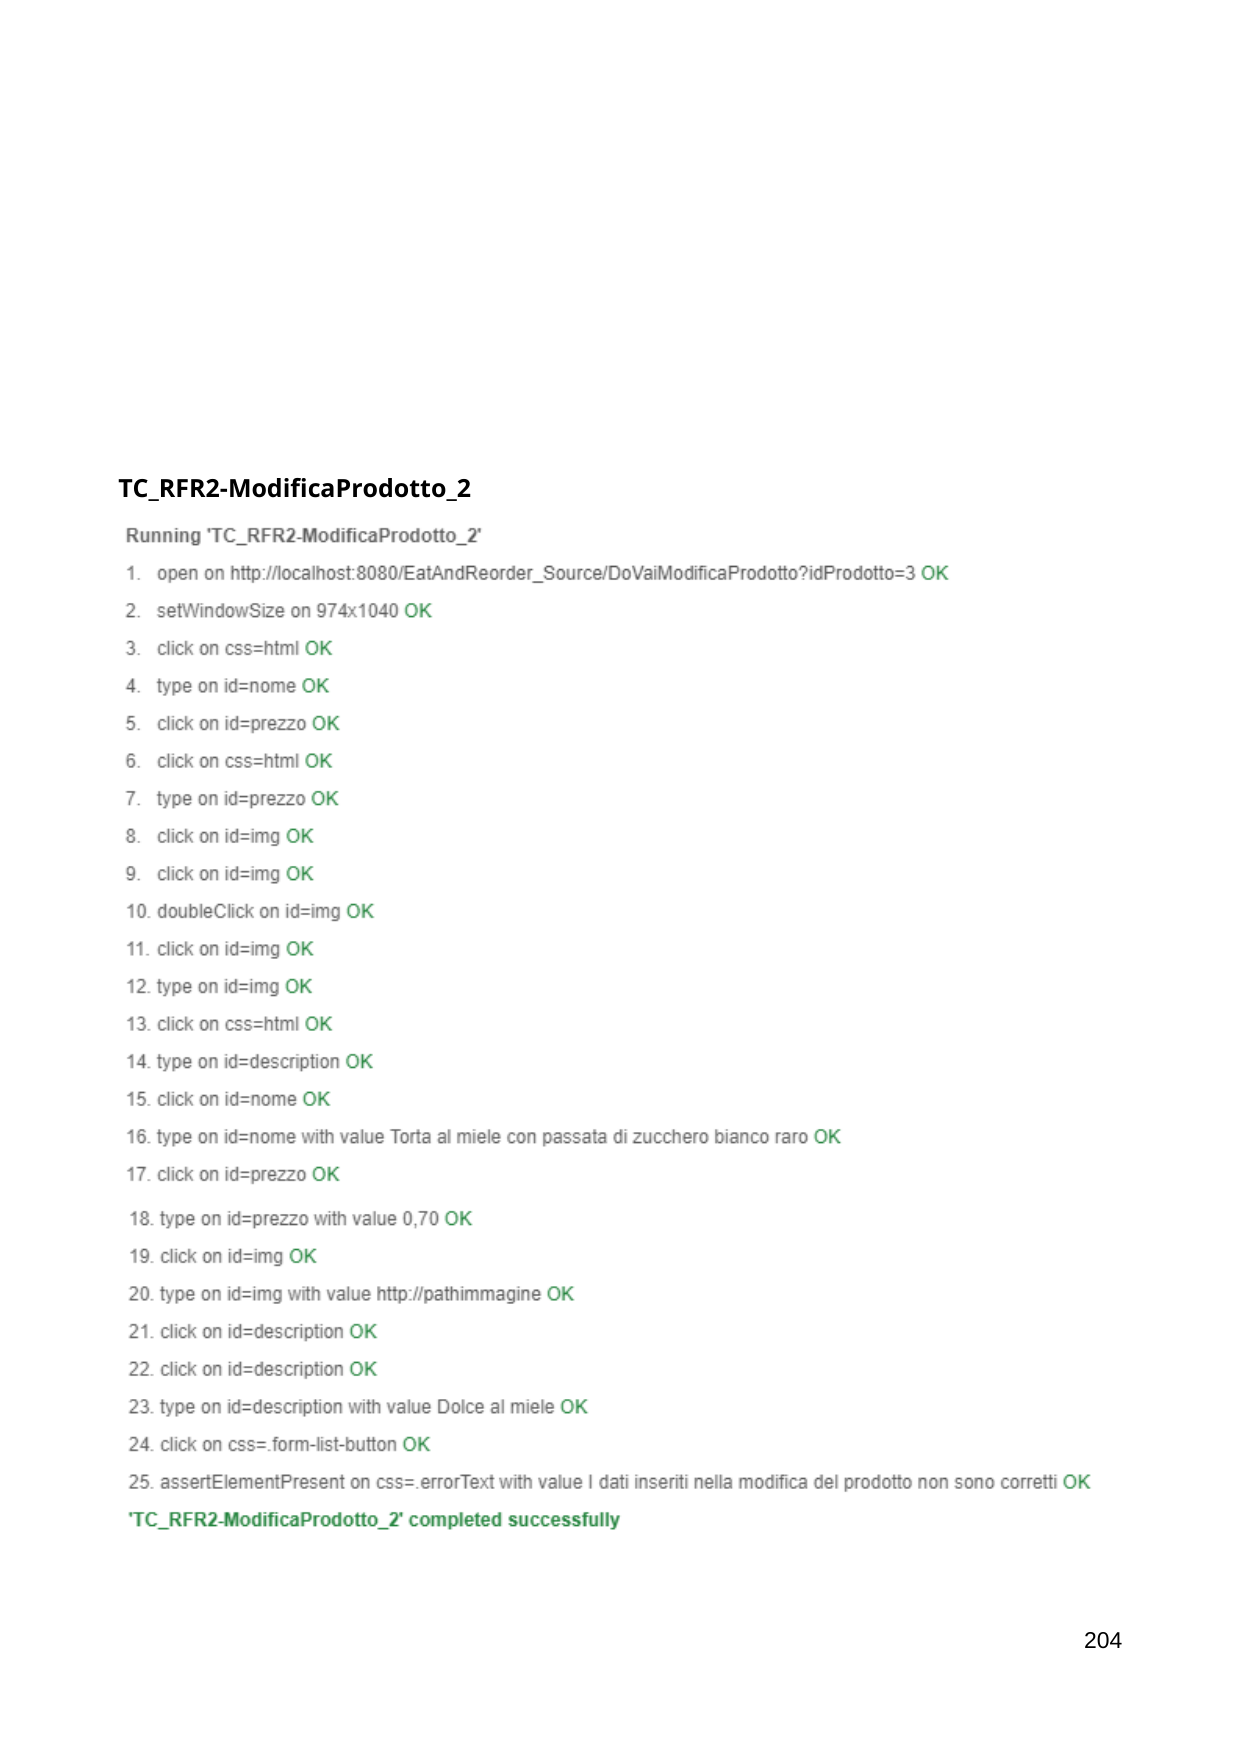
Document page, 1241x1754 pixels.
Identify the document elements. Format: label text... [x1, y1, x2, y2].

text TC_RFR2-ModificaProdotto_2 [118, 471, 1122, 505]
picture [118, 1202, 1103, 1536]
picture [118, 519, 961, 1189]
